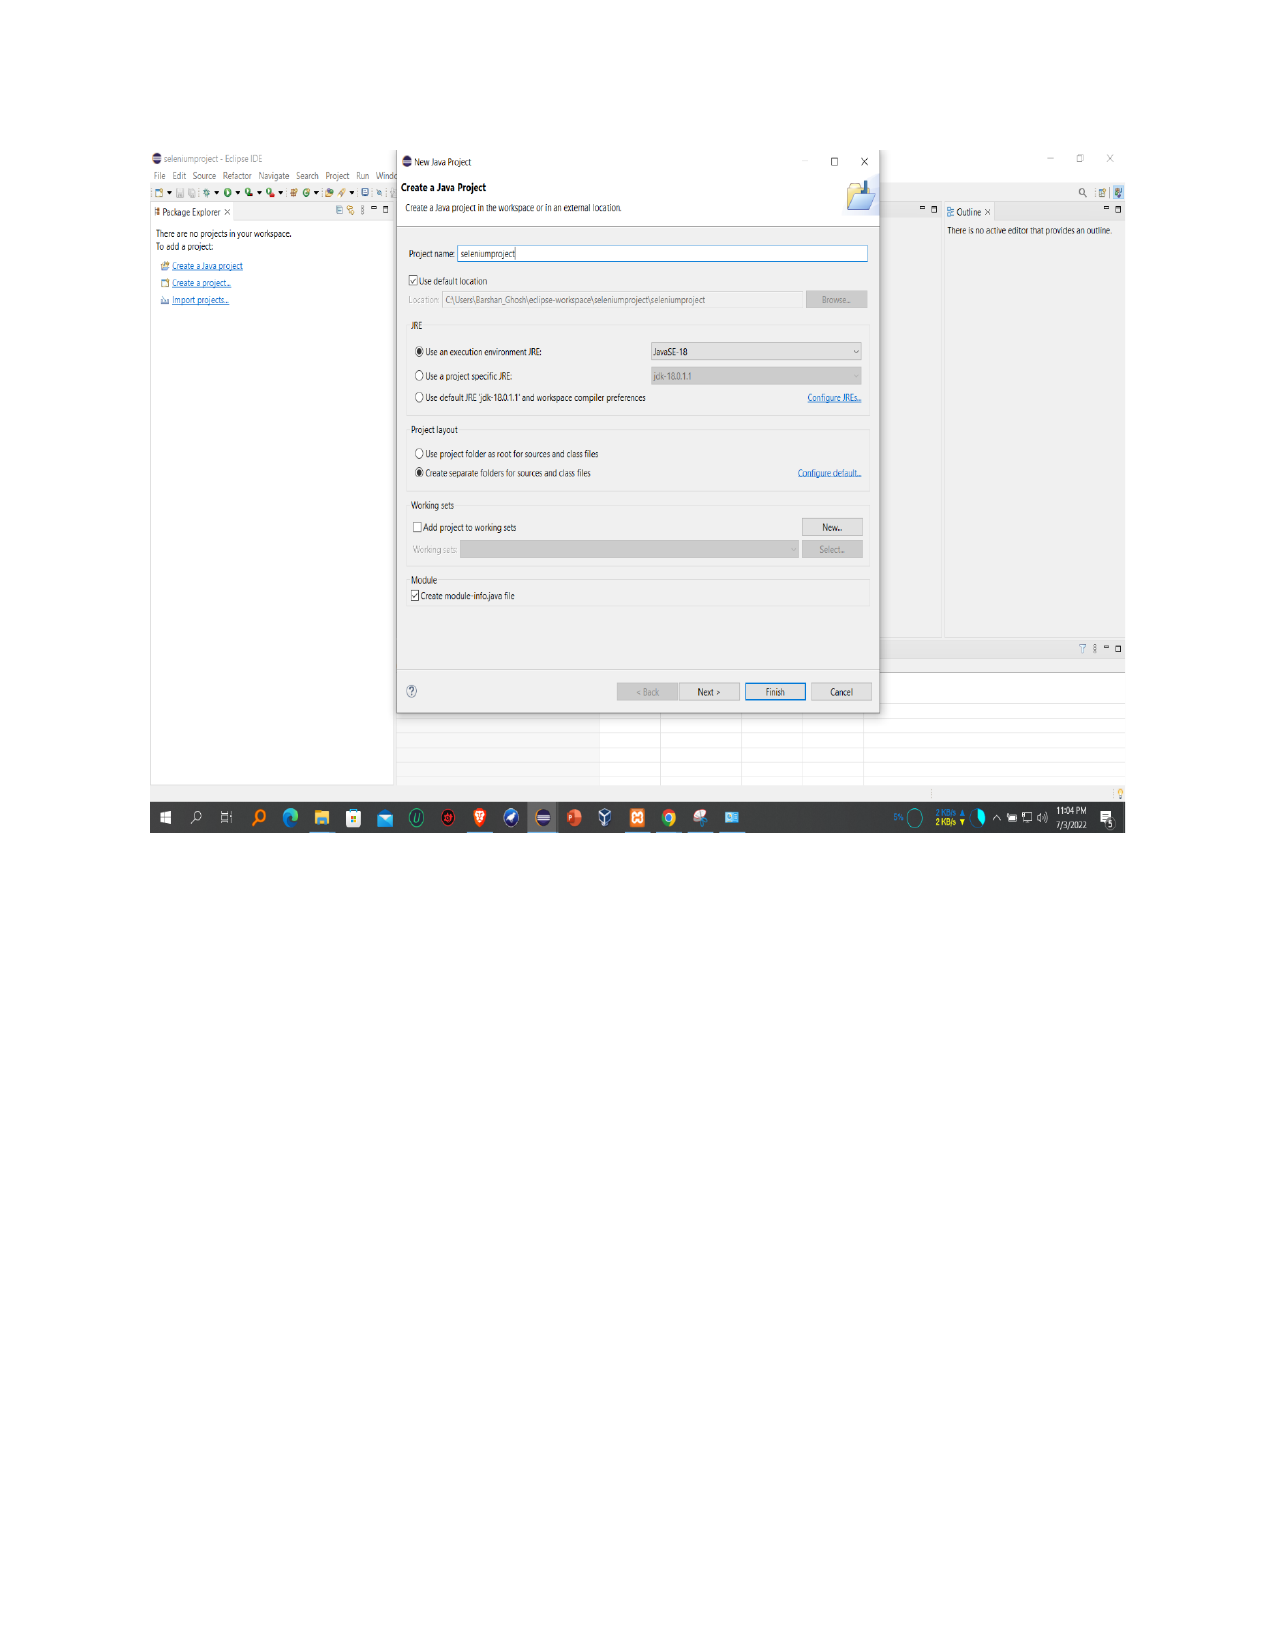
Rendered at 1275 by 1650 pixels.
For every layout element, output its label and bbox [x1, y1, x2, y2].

picture [150, 150, 1125, 833]
